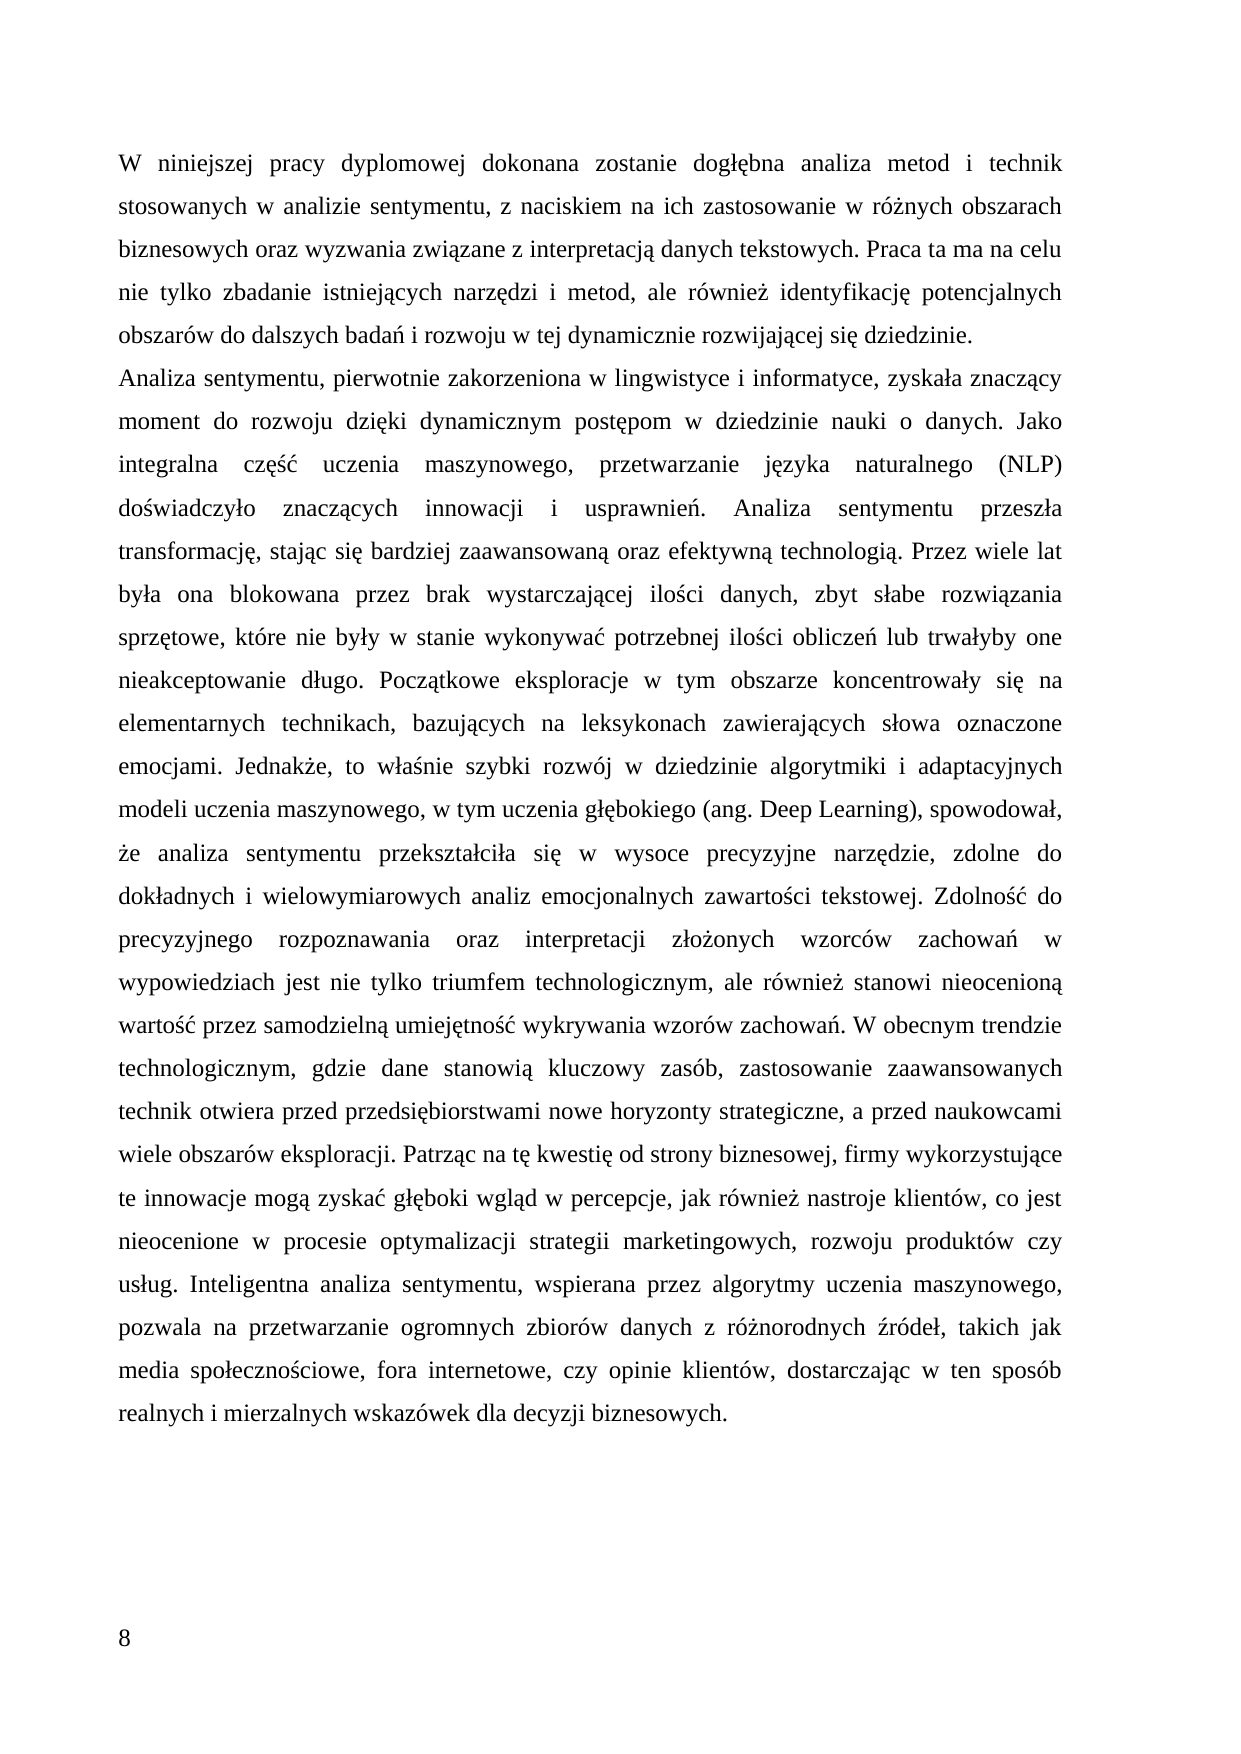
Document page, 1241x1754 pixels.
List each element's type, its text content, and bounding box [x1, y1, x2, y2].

text Analiza sentymentu, pierwotnie zakorzeniona w lingwistyce i informatyce, zyskała znaczący moment do rozwoju dzięki dynamicznym postępom w dziedzinie nauki o danych. Jako integralna część uczenia maszynowego, przetwarzanie języka naturalnego (NLP) doświadczyło znaczących innowacji i usprawnień. Analiza sentymentu przeszła transformację, stając się bardziej zaawansowaną oraz efektywną technologią. Przez wiele lat była ona blokowana przez brak wystarczającej ilości danych, zbyt słabe rozwiązania sprzętowe, które nie były w stanie wykonywać potrzebnej ilości obliczeń lub trwałyby one nieakceptowanie długo. Początkowe eksploracje w tym obszarze koncentrowały się na elementarnych technikach, bazujących na leksykonach zawierających słowa oznaczone emocjami. Jednakże, to właśnie szybki rozwój w dziedzinie algorytmiki i adaptacyjnych modeli uczenia maszynowego, w tym uczenia głębokiego (ang. Deep Learning), spowodował, że analiza sentymentu przekształciła się w wysoce precyzyjne narzędzie, zdolne do dokładnych i wielowymiarowych analiz emocjonalnych zawartości tekstowej. Zdolność do precyzyjnego rozpoznawania oraz interpretacji złożonych wzorców zachowań w wypowiedziach jest nie tylko triumfem technologicznym, ale również stanowi nieocenioną wartość przez samodzielną umiejętność wykrywania wzorów zachowań. W obecnym trendzie technologicznym, gdzie dane stanowią kluczowy zasób, zastosowanie zaawansowanych technik otwiera przed przedsiębiorstwami nowe horyzonty strategiczne, a przed naukowcami wiele obszarów eksploracji. Patrząc na tę kwestię od strony biznesowej, firmy wykorzystujące te innowacje mogą zyskać głęboki wgląd w percepcje, jak również nastroje klientów, co jest nieocenione w procesie optymalizacji strategii marketingowych, rozwoju produktów czy usług. Inteligentna analiza sentymentu, wspierana przez algorytmy uczenia maszynowego, pozwala na przetwarzanie ogromnych zbiorów danych z różnorodnych źródeł, takich jak media społecznościowe, fora internetowe, czy opinie klientów, dostarczając w ten sposób realnych i mierzalnych wskazówek dla decyzji biznesowych. [118, 363, 1063, 1427]
text W niniejszej pracy dyplomowej dokonana zostanie dogłębna analiza metod i technik stosowanych w analizie sentymentu, z naciskiem na ich zastosowanie w różnych obszarach biznesowych oraz wyzwania związane z interpretacją danych tekstowych. Praca ta ma na celu nie tylko zbadanie istniejących narzędzi i metod, ale również identyfikację potencjalnych obszarów do dalszych badań i rozwoju w tej dynamicznie rozwijającej się dziedzinie. [118, 148, 1063, 349]
